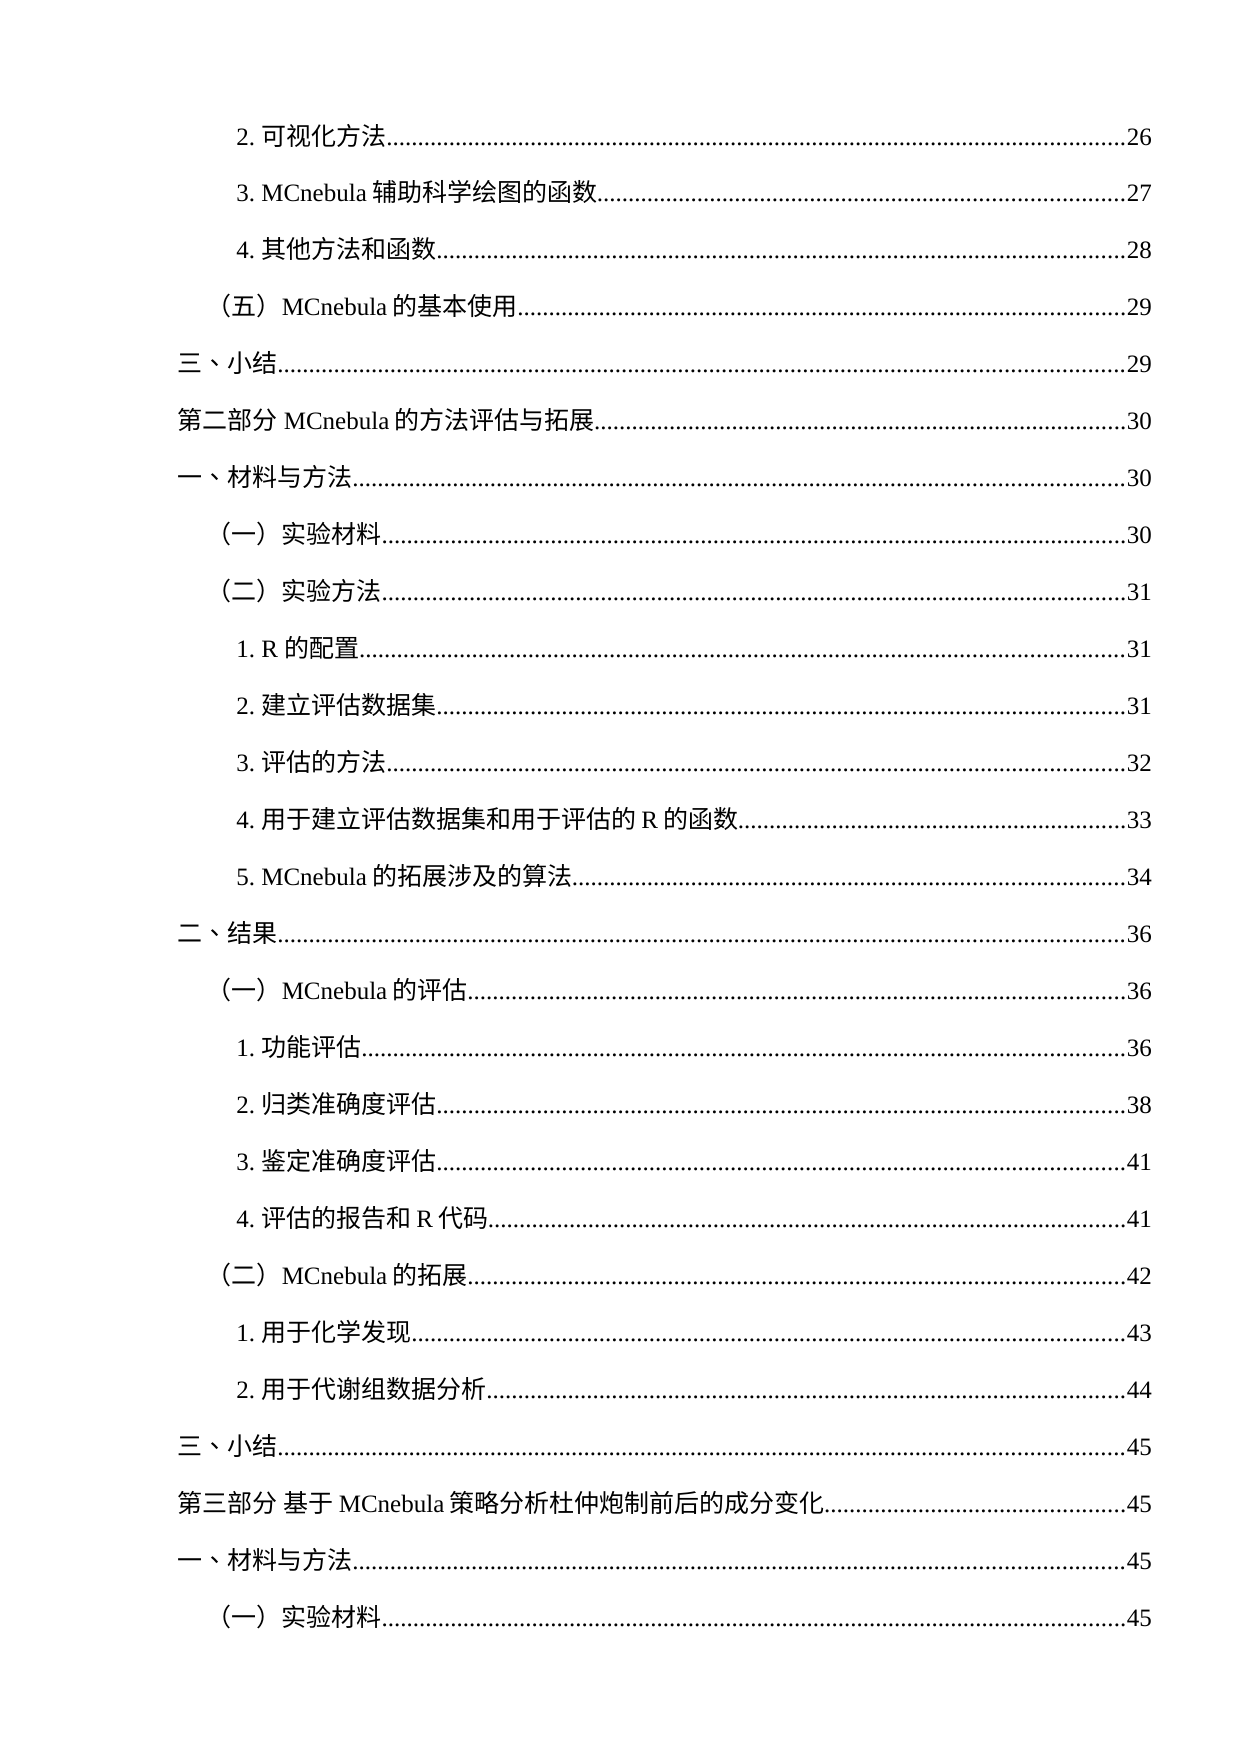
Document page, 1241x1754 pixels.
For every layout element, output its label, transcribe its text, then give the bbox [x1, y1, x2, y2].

text （二）MCnebula的拓展 42 [207, 1258, 1152, 1292]
text 一、材料与方法 45 [177, 1543, 1152, 1577]
text 1. 功能评估 36 [236, 1030, 1152, 1064]
text 4. 其他方法和函数 28 [236, 232, 1152, 266]
text 2. 建立评估数据集 31 [236, 688, 1152, 722]
text 一、材料与方法 30 [177, 460, 1152, 494]
text 4. 评估的报告和R代码 41 [236, 1201, 1152, 1235]
text 二、结果 36 [177, 916, 1152, 950]
text 4. 用于建立评估数据集和用于评估的R的函数 33 [236, 802, 1152, 836]
text 第三部分 基于MCnebula策略分析杜仲炮制前后的成分变化 45 [177, 1486, 1152, 1520]
text 三、小结 29 [177, 346, 1152, 380]
text 三、小结 45 [177, 1429, 1152, 1463]
text 1. R 的配置 31 [236, 631, 1152, 665]
text 3. 鉴定准确度评估 41 [236, 1144, 1152, 1178]
text （一）实验材料 30 [207, 517, 1152, 551]
text 5. MCnebula的拓展涉及的算法 34 [236, 859, 1152, 893]
text （一）实验材料 45 [207, 1599, 1152, 1634]
text 第二部分 MCnebula的方法评估与拓展 30 [177, 403, 1152, 437]
text 1. 用于化学发现 43 [236, 1315, 1152, 1349]
text 2. 用于代谢组数据分析 44 [236, 1372, 1152, 1406]
text 2. 归类准确度评估 38 [236, 1087, 1152, 1121]
text 2. 可视化方法 26 [236, 118, 1152, 152]
text （二）实验方法 31 [207, 574, 1152, 608]
text （一）MCnebula的评估 36 [207, 973, 1152, 1007]
text 3. MCnebula辅助科学绘图的函数 27 [236, 175, 1152, 209]
text 3. 评估的方法 32 [236, 745, 1152, 779]
text （五）MCnebula的基本使用 29 [207, 289, 1152, 323]
